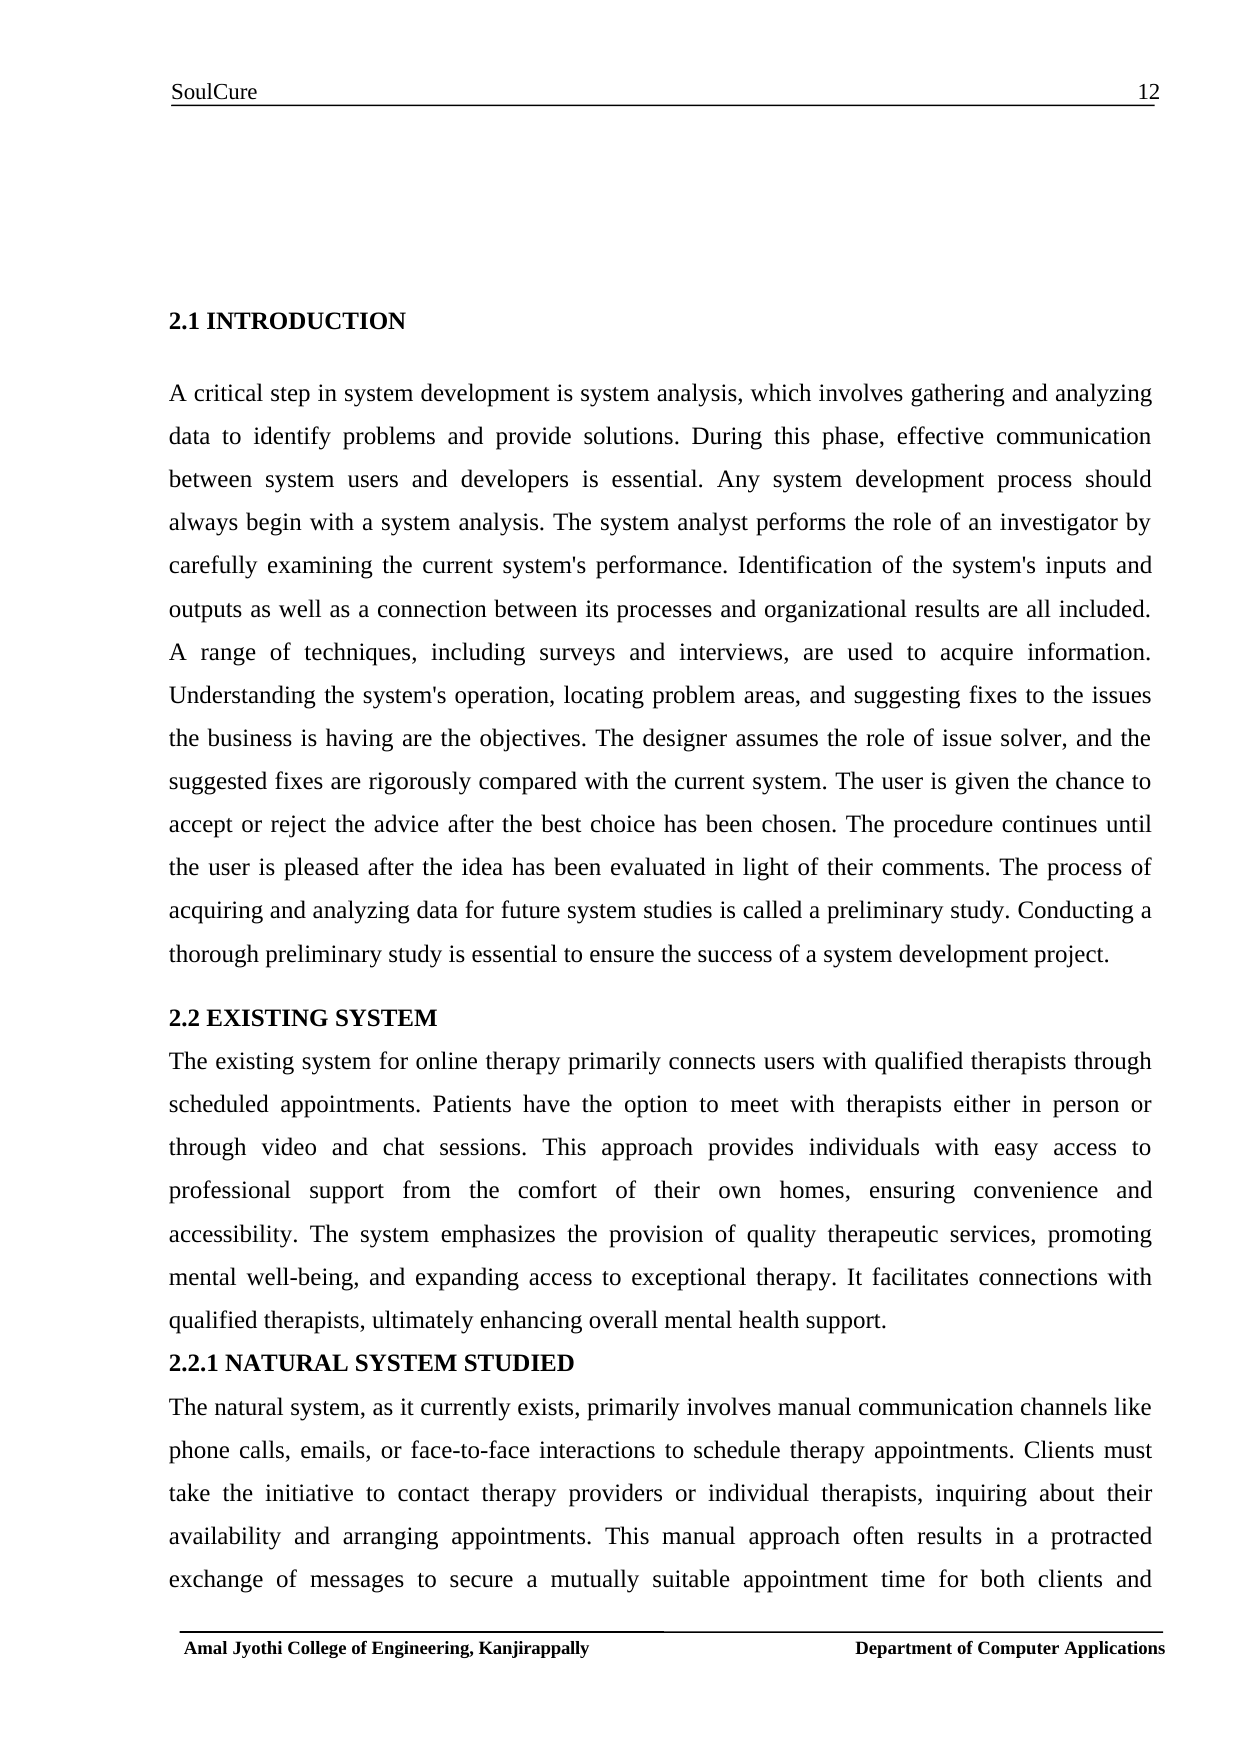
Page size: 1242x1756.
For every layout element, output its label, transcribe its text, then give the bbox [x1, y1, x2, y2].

text 2.2.1 NATURAL SYSTEM STUDIED [169, 1348, 1153, 1377]
subtitle EXISTING SYSTEM [169, 1003, 1017, 1032]
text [169, 1392, 1153, 1593]
text The existing system for online therapy primarily connects users with qualified therapists through scheduled appointments. Patients have the option to meet with therapists either in person or through video and chat sessions. This approach provides individuals with easy access to professional support from the comfort of their own homes, ensuring convenience and accessibility. The system emphasizes the provision of quality therapeutic services, promoting mental well-being, and expanding access to exceptional therapy. It facilitates connections with qualified therapists, ultimately enhancing overall mental health support. [169, 1046, 1153, 1334]
text A critical step in system development is system analysis, which involves gathering and analyzing data to identify problems and provide solutions. During this phase, effective communication between system users and developers is essential. Any system development process should always begin with a system analysis. The system analyst performs the role of an investigator by carefully examining the current system's performance. Identification of the system's inputs and outputs as well as a connection between its processes and organizational results are all included. A range of techniques, including surveys and interviews, are used to acquire information. Understanding the system's operation, locating problem areas, and suggesting fixes to the issues the business is having are the objectives. The designer assumes the role of issue solver, and the suggested fixes are rigorously compared with the current system. The user is given the chance to accept or reject the advice after the best choice has been chosen. The procedure continues until the user is pleased after the idea has been evaluated in light of their comments. The process of acquiring and analyzing data for future system studies is called a preliminary study. Conducting a thorough preliminary study is essential to ensure the success of a system development project. [169, 378, 1153, 967]
subtitle INTRODUCTION [169, 306, 1017, 334]
